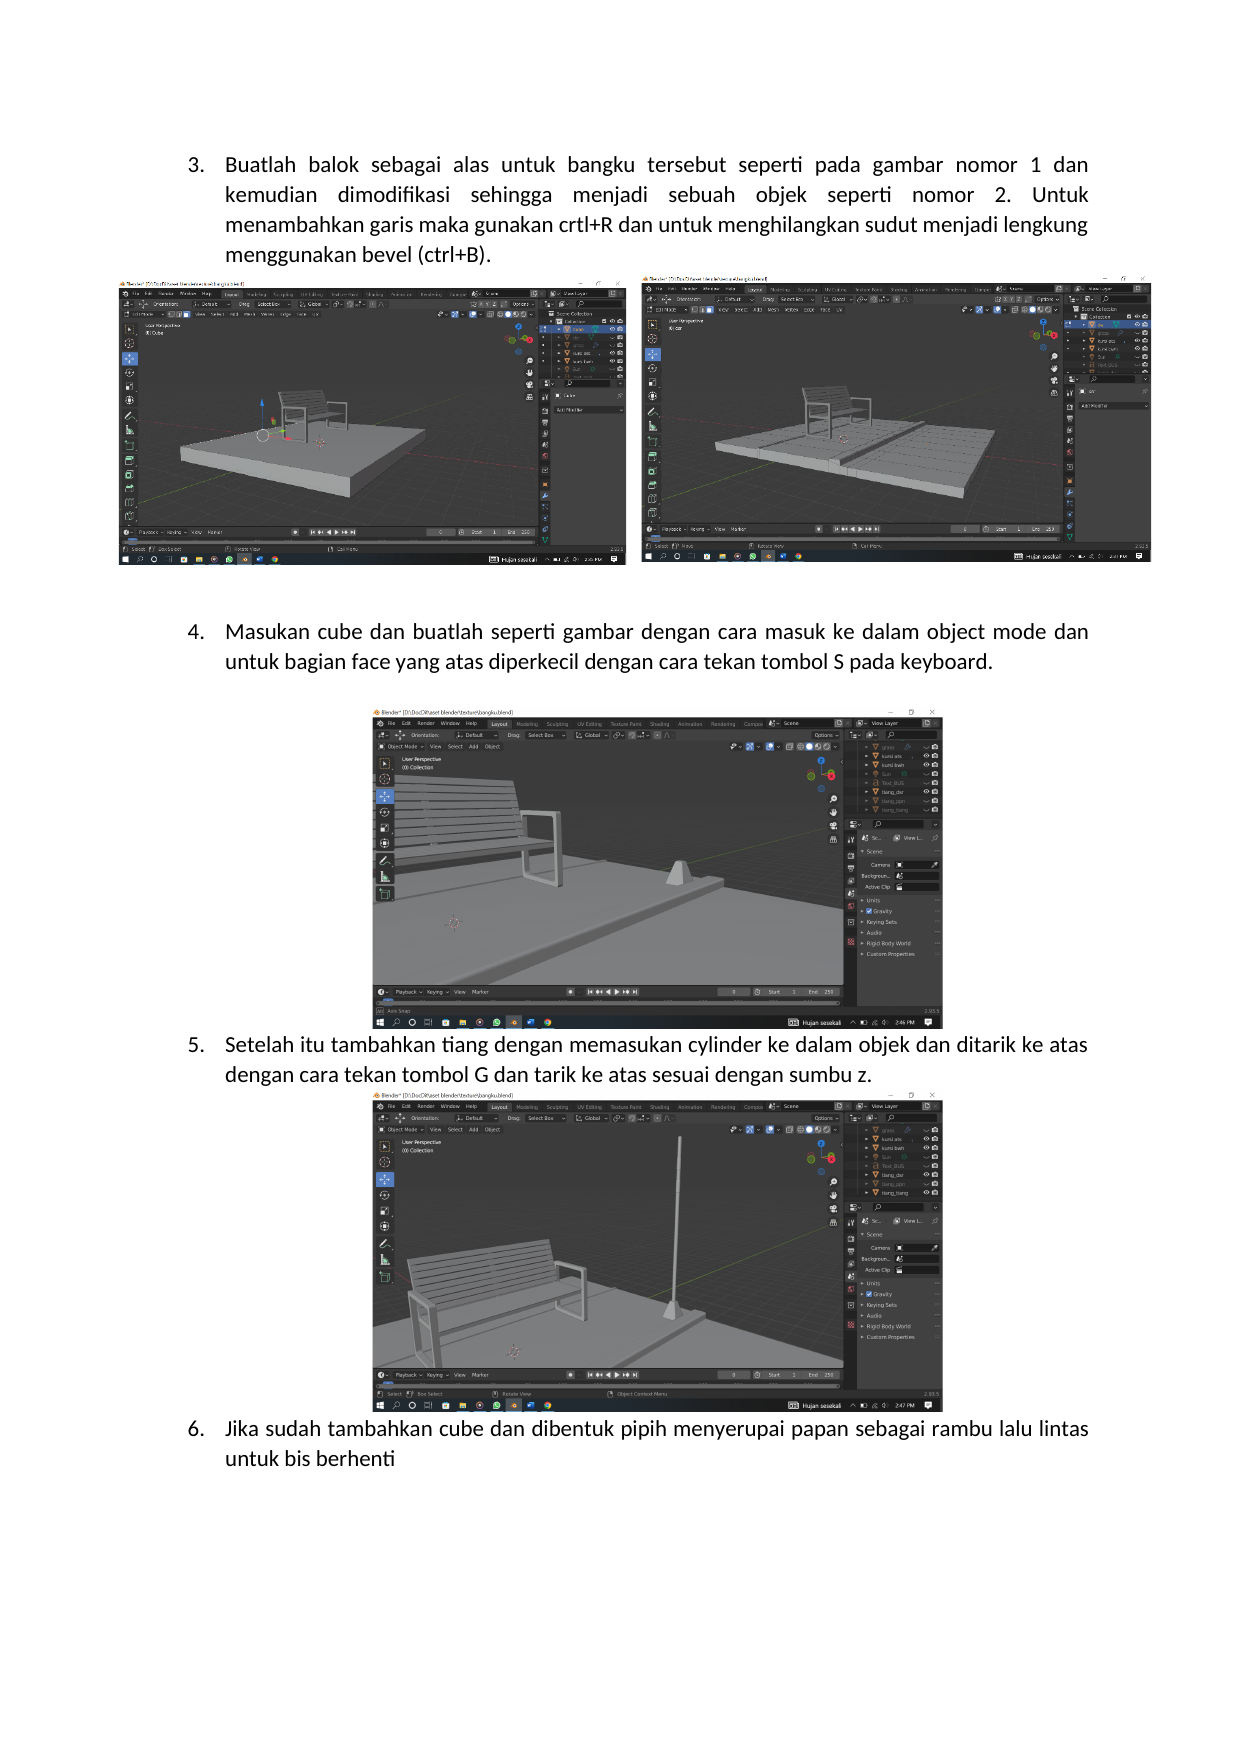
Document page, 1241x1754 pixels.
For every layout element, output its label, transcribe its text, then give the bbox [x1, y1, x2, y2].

picture [641, 275, 1152, 562]
list Buatlah balok sebagai alas untuk bangku tersebut seperti pada gambar nomor 1 dan kemudian dimodifikasi sehingga menjadi sebuah objek seperti nomor 2. Untuk menambahkan garis maka gunakan crtl+R dan untuk menghilangkan sudut menjadi lengkung menggunakan bevel (ctrl+B). [187, 150, 1090, 269]
list Jika sudah tambahkan cube dan dibentuk pipih menyerupai papan sebagai rambu lalu lintas untuk bis berhenti [187, 1414, 1090, 1472]
picture [372, 1090, 943, 1412]
list Setelah itu tambahkan tiang dengan memasukan cylinder ke dalam objek dan ditarik ke atas dengan cara tekan tombol G dan tarik ke atas sesuai dengan sumbu z. [187, 1030, 1090, 1089]
list Masukan cube dan buatlah seperti gambar dengan cara masuk ke dalam object mode dan untuk bagian face yang atas diperkecil dengan cara tekan tombol S pada keyboard. [187, 617, 1090, 675]
picture [118, 279, 627, 565]
picture [372, 707, 943, 1029]
